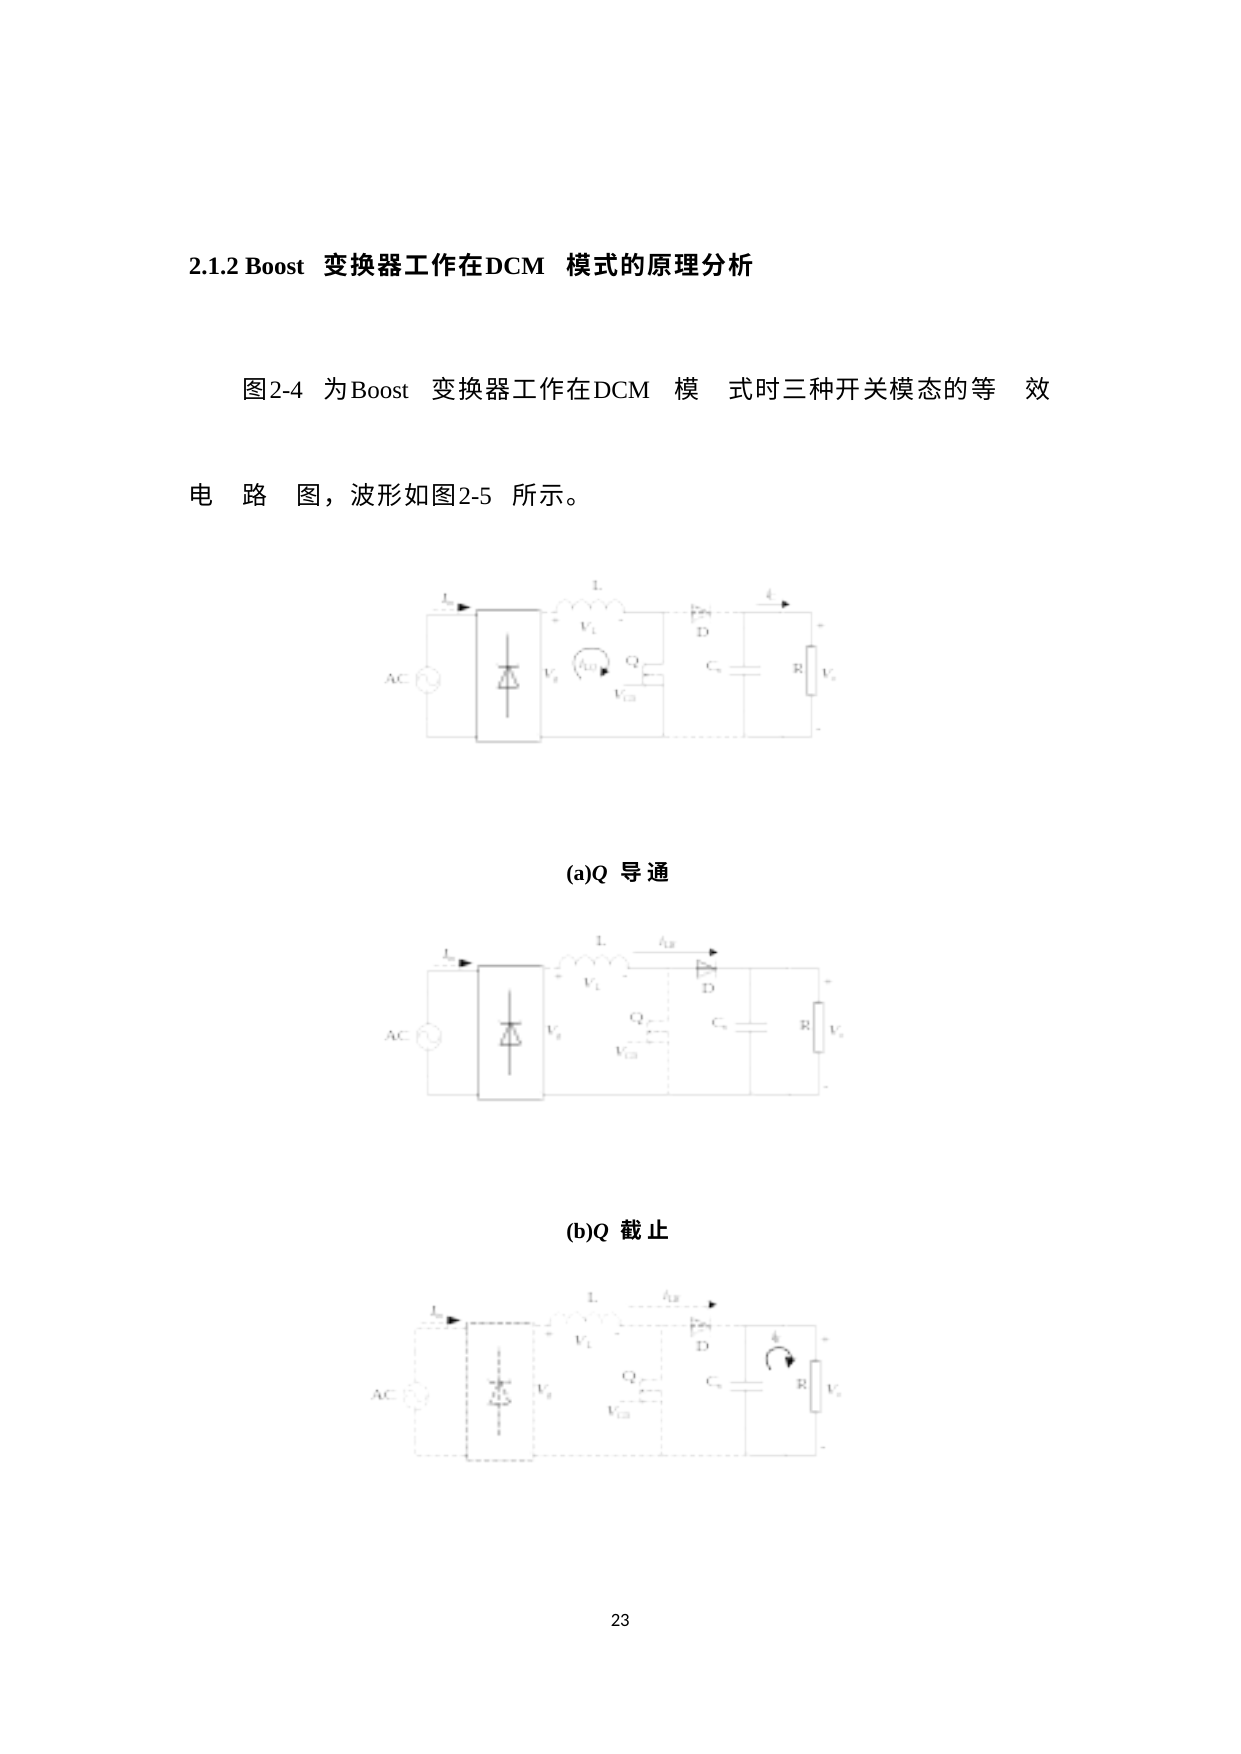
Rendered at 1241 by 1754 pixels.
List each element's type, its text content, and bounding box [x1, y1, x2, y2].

text (b)Q截止 [188, 1211, 1052, 1247]
text (a)Q导通 [188, 853, 1052, 888]
subtitle 2.1.2 Boost 变换器工作在DCM模式的原理分析 [188, 228, 1052, 299]
text 图2-4为Boost变换器工作在DCM模 式时三种开关模态的等 效 电 路 图，波形如图2-5所示。 [188, 352, 1052, 529]
